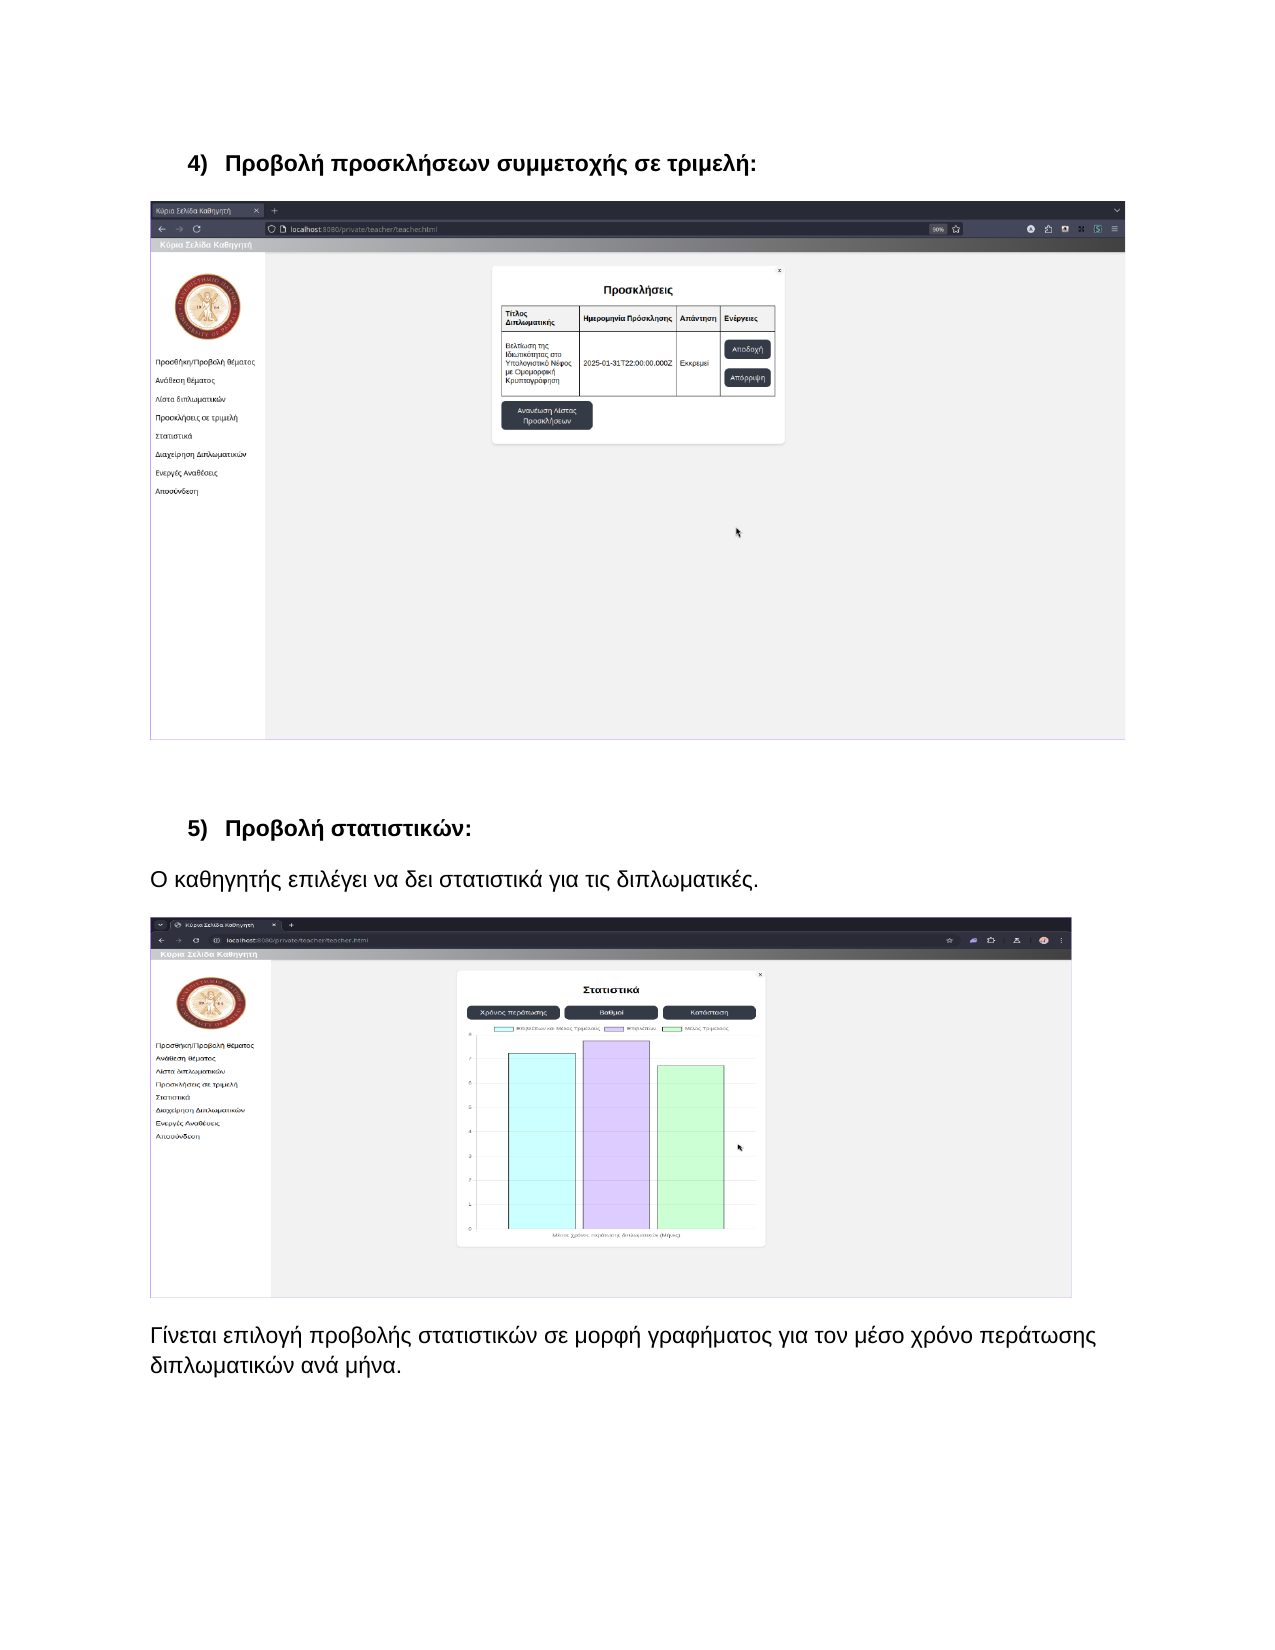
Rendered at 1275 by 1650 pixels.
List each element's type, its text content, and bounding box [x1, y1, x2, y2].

picture [150, 917, 1072, 1298]
list Προβολή στατιστικών: [187, 815, 1125, 842]
text Γίνεται επιλογή προβολής στατιστικών σε μορφή γραφήματος για τον μέσο χρόνο περάτωσης διπλωματικών ανά μήνα. [150, 1322, 1125, 1379]
picture [150, 201, 1125, 740]
list Προβολή προσκλήσεων συμμετοχής σε τριμελή: [187, 150, 1125, 176]
text O καθηγητής επιλέγει να δει στατιστικά για τις διπλωματικές. [150, 866, 1125, 893]
